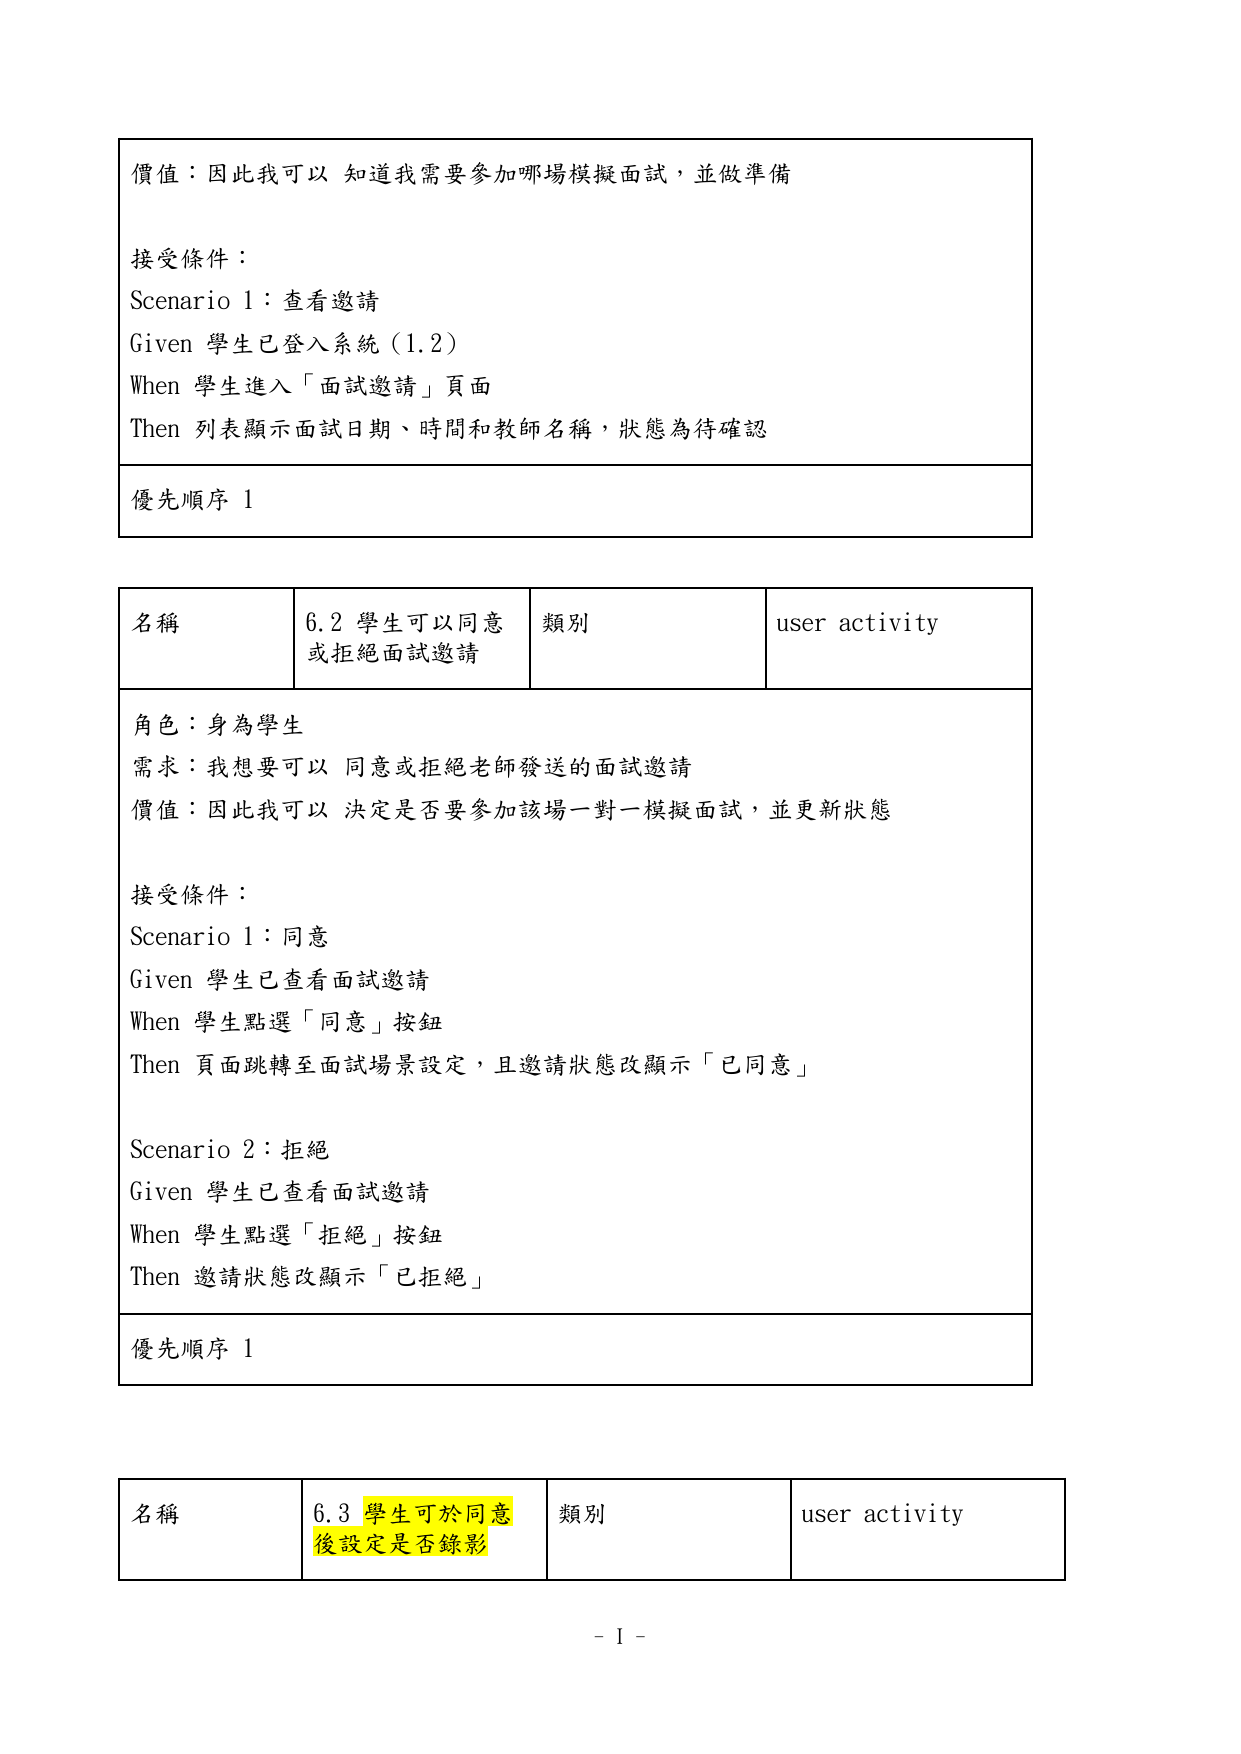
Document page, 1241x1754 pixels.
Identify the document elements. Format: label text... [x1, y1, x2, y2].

table_header user activity [792, 1480, 1064, 1579]
table_header 名稱 [120, 589, 293, 688]
table_cell 角色：身為學生 需求：我想要可以 同意或拒絕老師發送的面試邀請 價值：因此我可以 決定是否要參加該場一對一模擬面試，並更新狀態 接受條件： Scenario 1：同意 Given 學生已查看面試邀請 When 學生點選「同意」按鈕 Then 頁面跳轉至面試場景設定，且邀請狀態改顯示「已同意」 Scenario 2：拒絕 Given 學生已查看面試邀請 When 學生點選「拒絕」按鈕 Then 邀請狀態改顯示「已拒絕」 [120, 690, 1031, 1312]
table_header user activity [767, 589, 1031, 688]
table_header 6.3 學生可於同意後設定是否錄影 [303, 1480, 546, 1579]
table_header 名稱 [120, 1480, 301, 1579]
table_header 類別 [531, 589, 765, 688]
table_cell 優先順序 1 [120, 466, 1031, 536]
table_header 6.2 學生可以同意或拒絕面試邀請 [295, 589, 529, 688]
table_header 類別 [548, 1480, 790, 1579]
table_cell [120, 140, 1031, 464]
table_cell 優先順序 1 [120, 1315, 1031, 1384]
